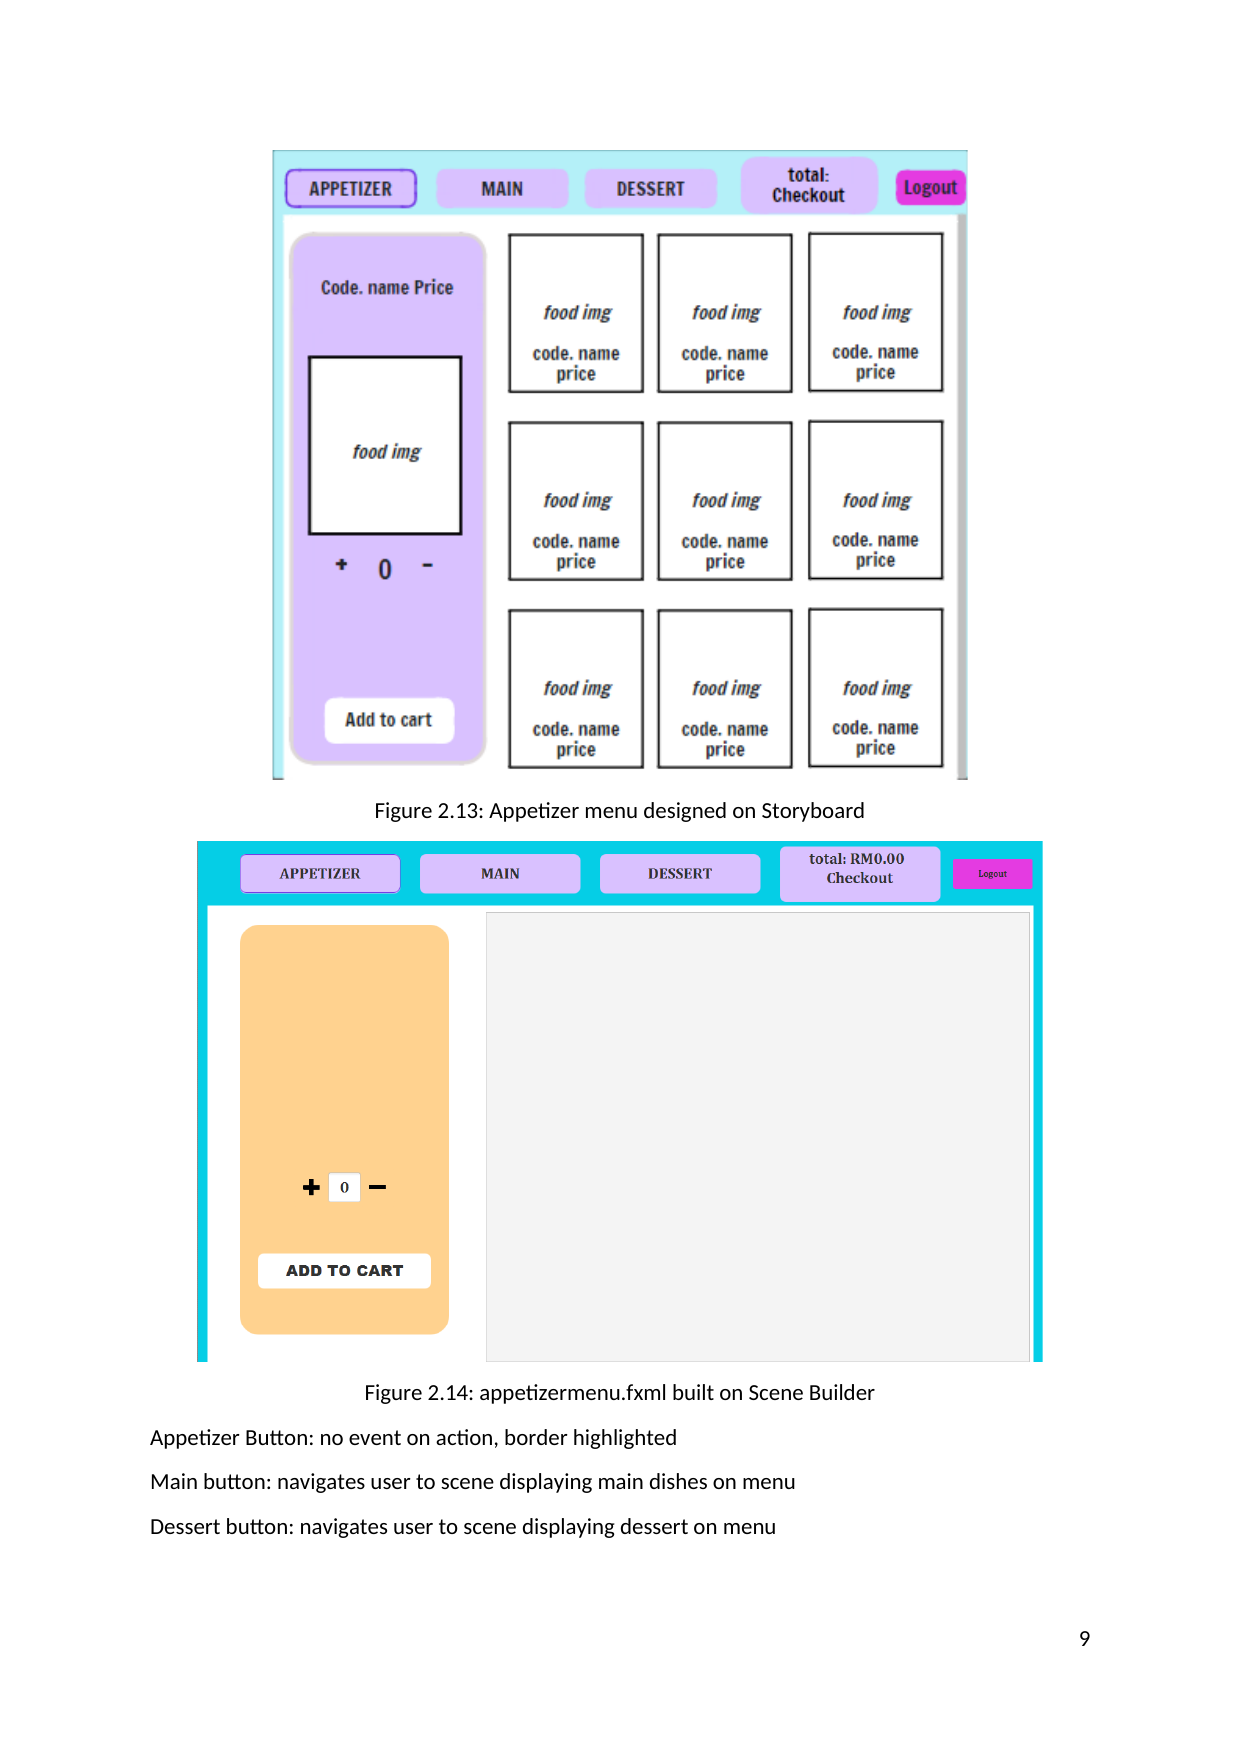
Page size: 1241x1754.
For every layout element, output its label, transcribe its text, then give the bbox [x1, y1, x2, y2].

text Appetizer Button: no event on action, border highlighted [150, 1423, 1090, 1451]
text Figure 2.13: Appetizer menu designed on Storyboard [150, 796, 1090, 824]
text Figure 2.14: appetizermenu.fxml built on Scene Builder [150, 1378, 1090, 1406]
text Main button: navigates user to scene displaying main dishes on menu [150, 1467, 1090, 1496]
picture [197, 841, 1043, 1362]
text Dessert button: navigates user to scene displaying dessert on menu [150, 1512, 1090, 1540]
picture [272, 150, 968, 780]
